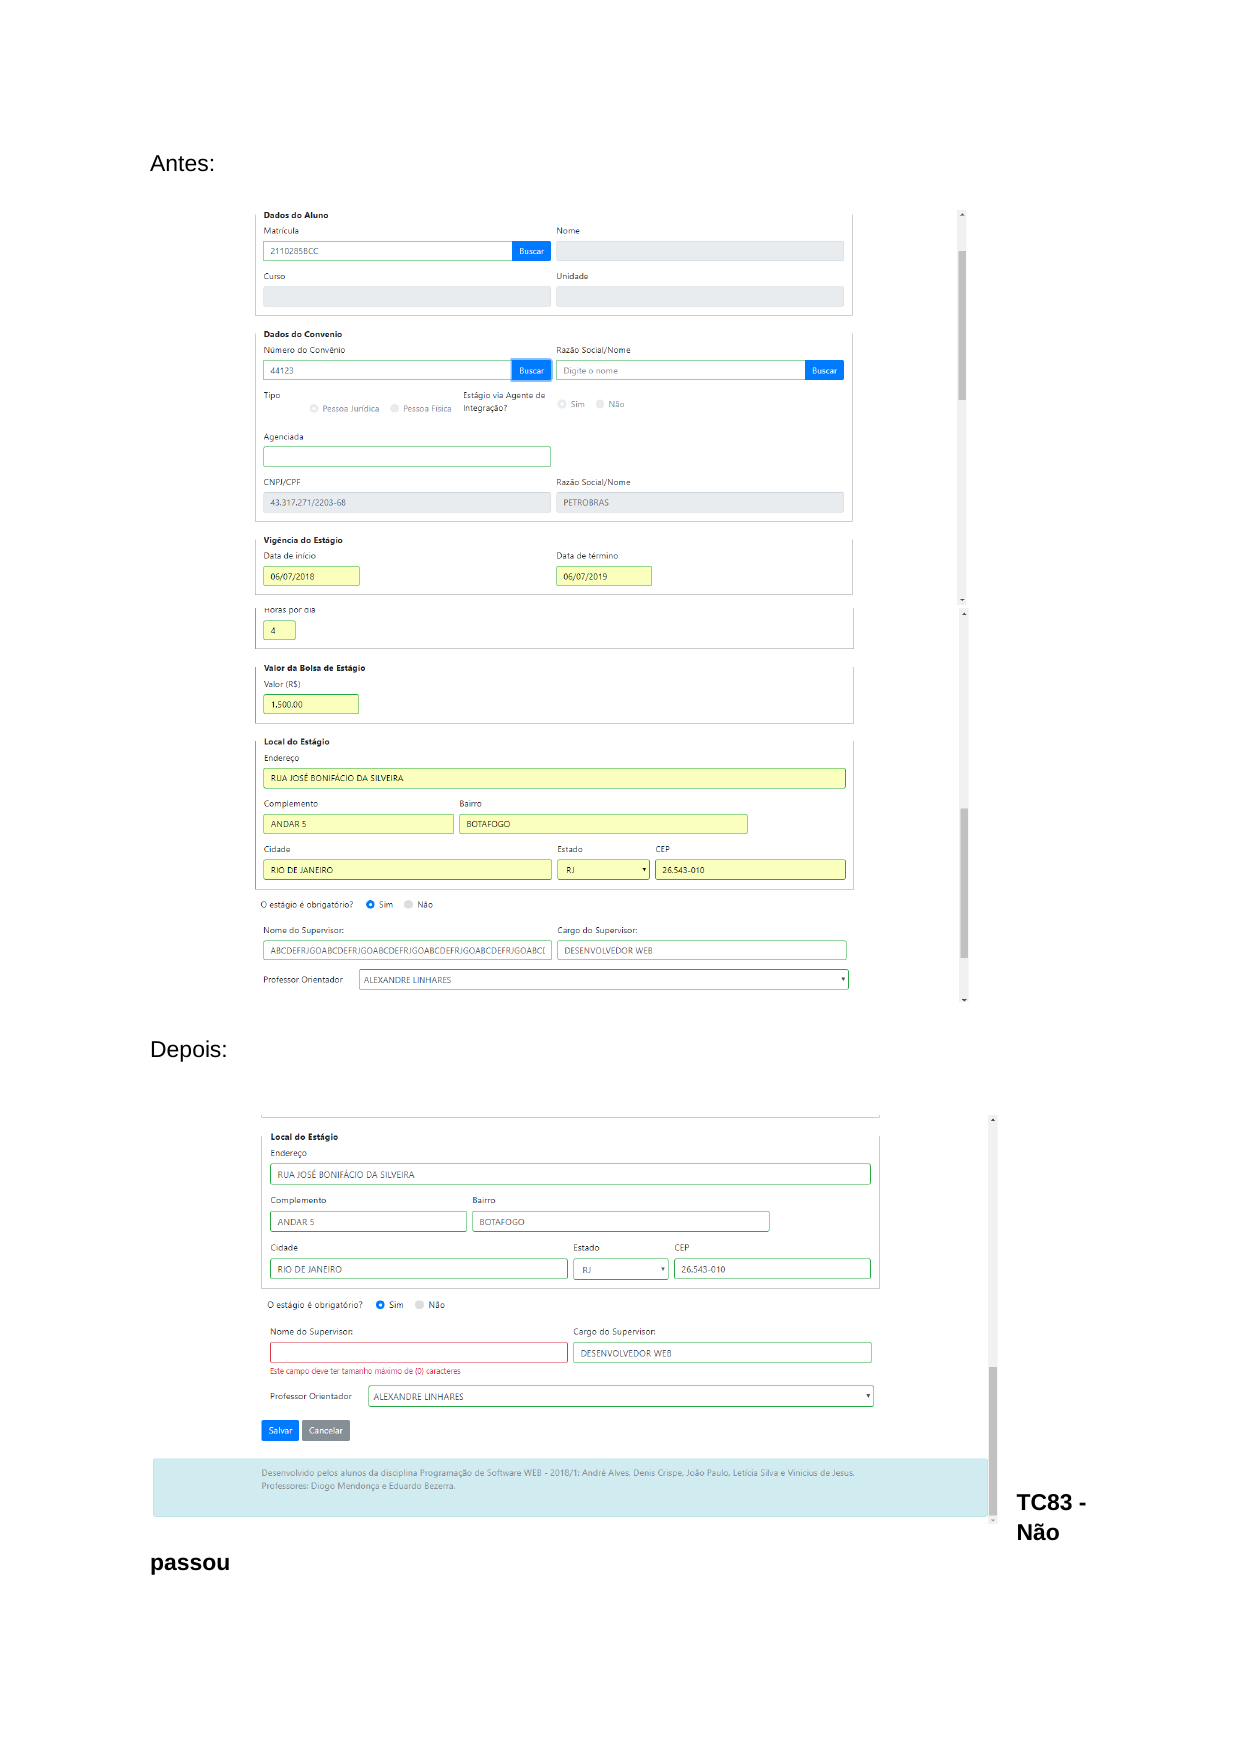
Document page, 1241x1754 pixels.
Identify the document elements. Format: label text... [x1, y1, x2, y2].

picture [153, 1115, 998, 1524]
picture [150, 210, 967, 605]
text Antes: [150, 150, 1090, 176]
text TC83 - Não passou [150, 1489, 1090, 1576]
text Depois: [150, 1036, 1090, 1062]
picture [150, 608, 969, 1002]
